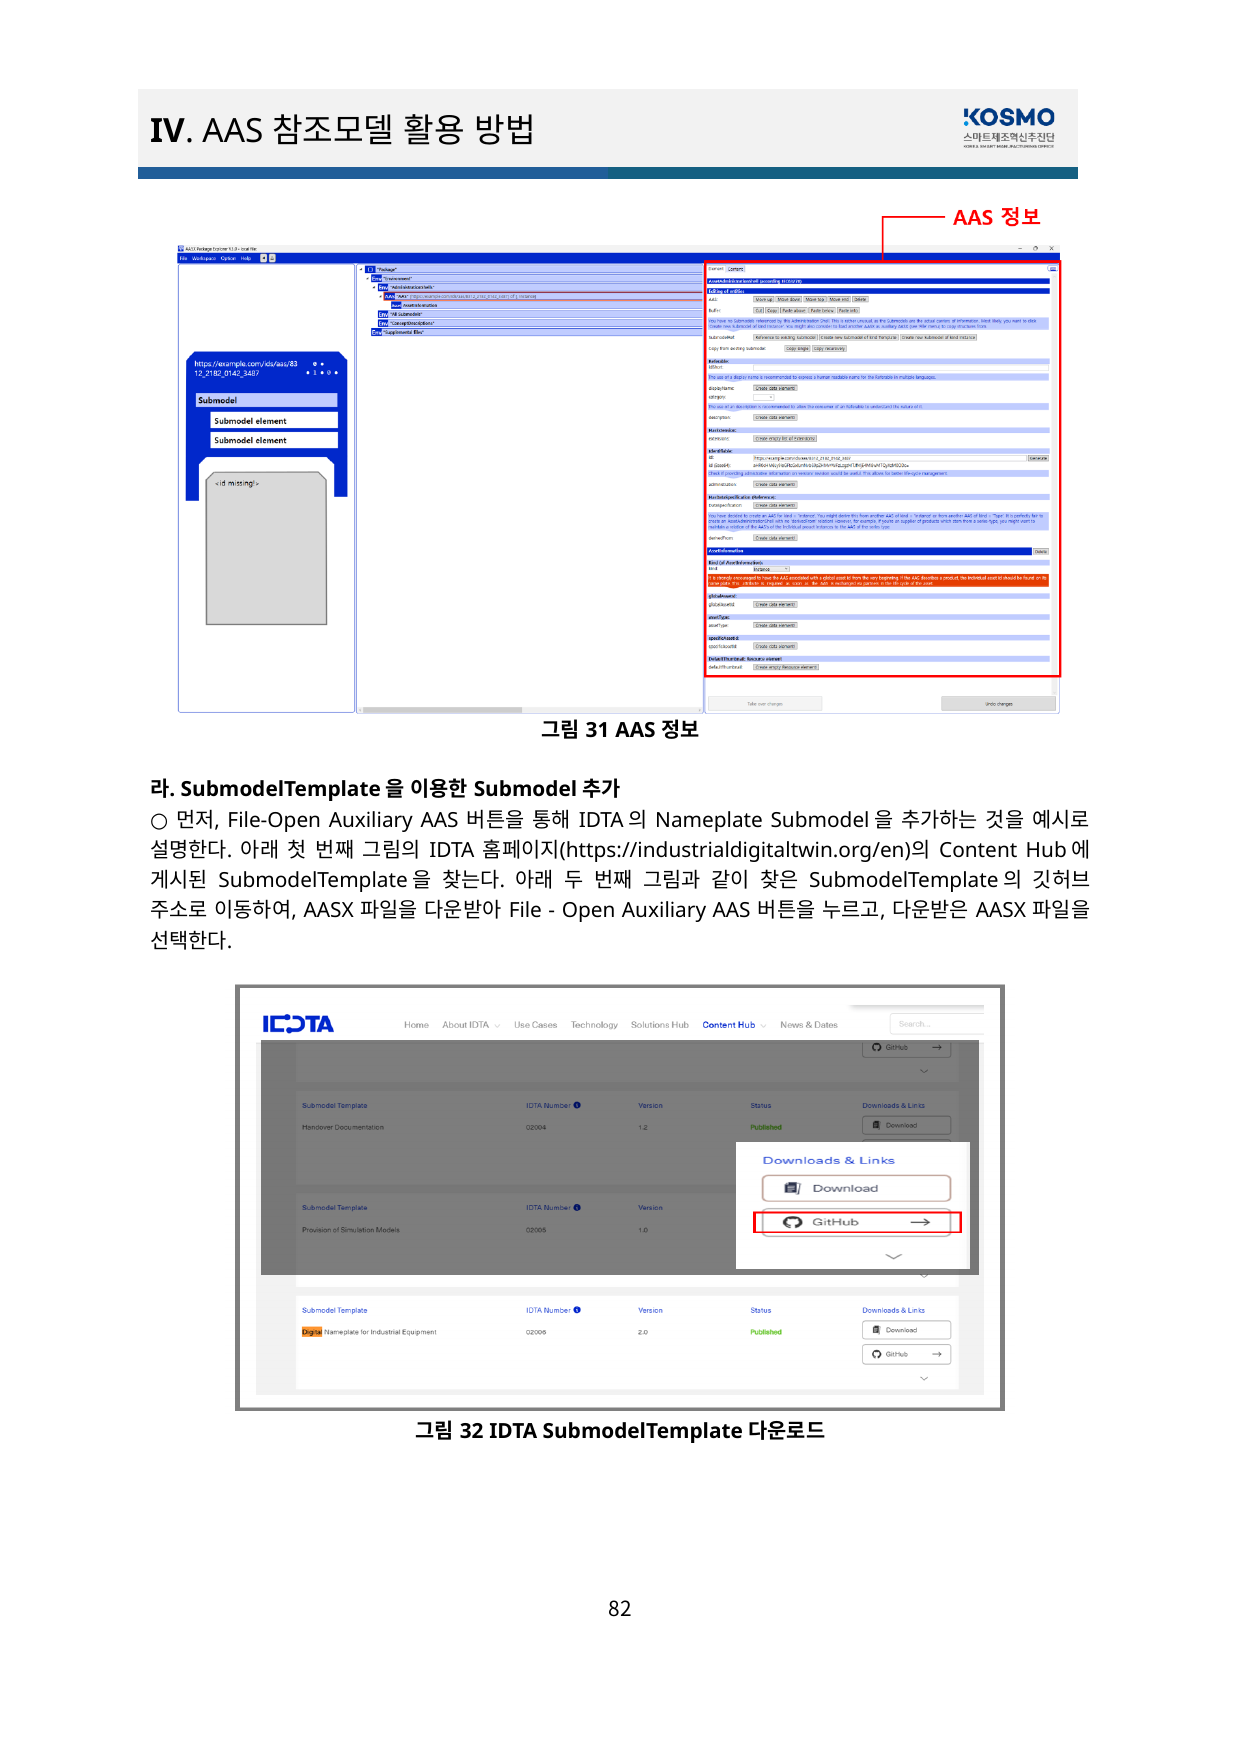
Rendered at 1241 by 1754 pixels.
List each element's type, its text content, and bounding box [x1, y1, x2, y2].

picture [177, 207, 1064, 714]
text 그림 31 AAS 정보 [150, 714, 1090, 744]
text 라. SubmodelTemplate을 이용한 Submodel 추가 [150, 772, 1090, 803]
text 그림 32 IDTA SubmodelTemplate 다운로드 [150, 1414, 1090, 1444]
picture [963, 108, 1055, 148]
text ○ 먼저, File-Open Auxiliary AAS 버튼을 통해 IDTA의 Nameplate Submodel을 추가하는 것을 예시로 설명한다. 아래 첫 번째 그림의 IDTA 홈페이지(https://industrialdigitaltwin.org/en)의 Content Hub에 게시된 SubmodelTemplate을 찾는다. 아래 두 번째 그림과 같이 찾은 SubmodelTemplate의 깃허브 주소로 이동하여, AASX 파일을 다운받아 File - Open Auxiliary AAS 버튼을 누르고, 다운받은 AASX 파일을 선택한다. [150, 803, 1090, 954]
picture [225, 982, 1016, 1414]
